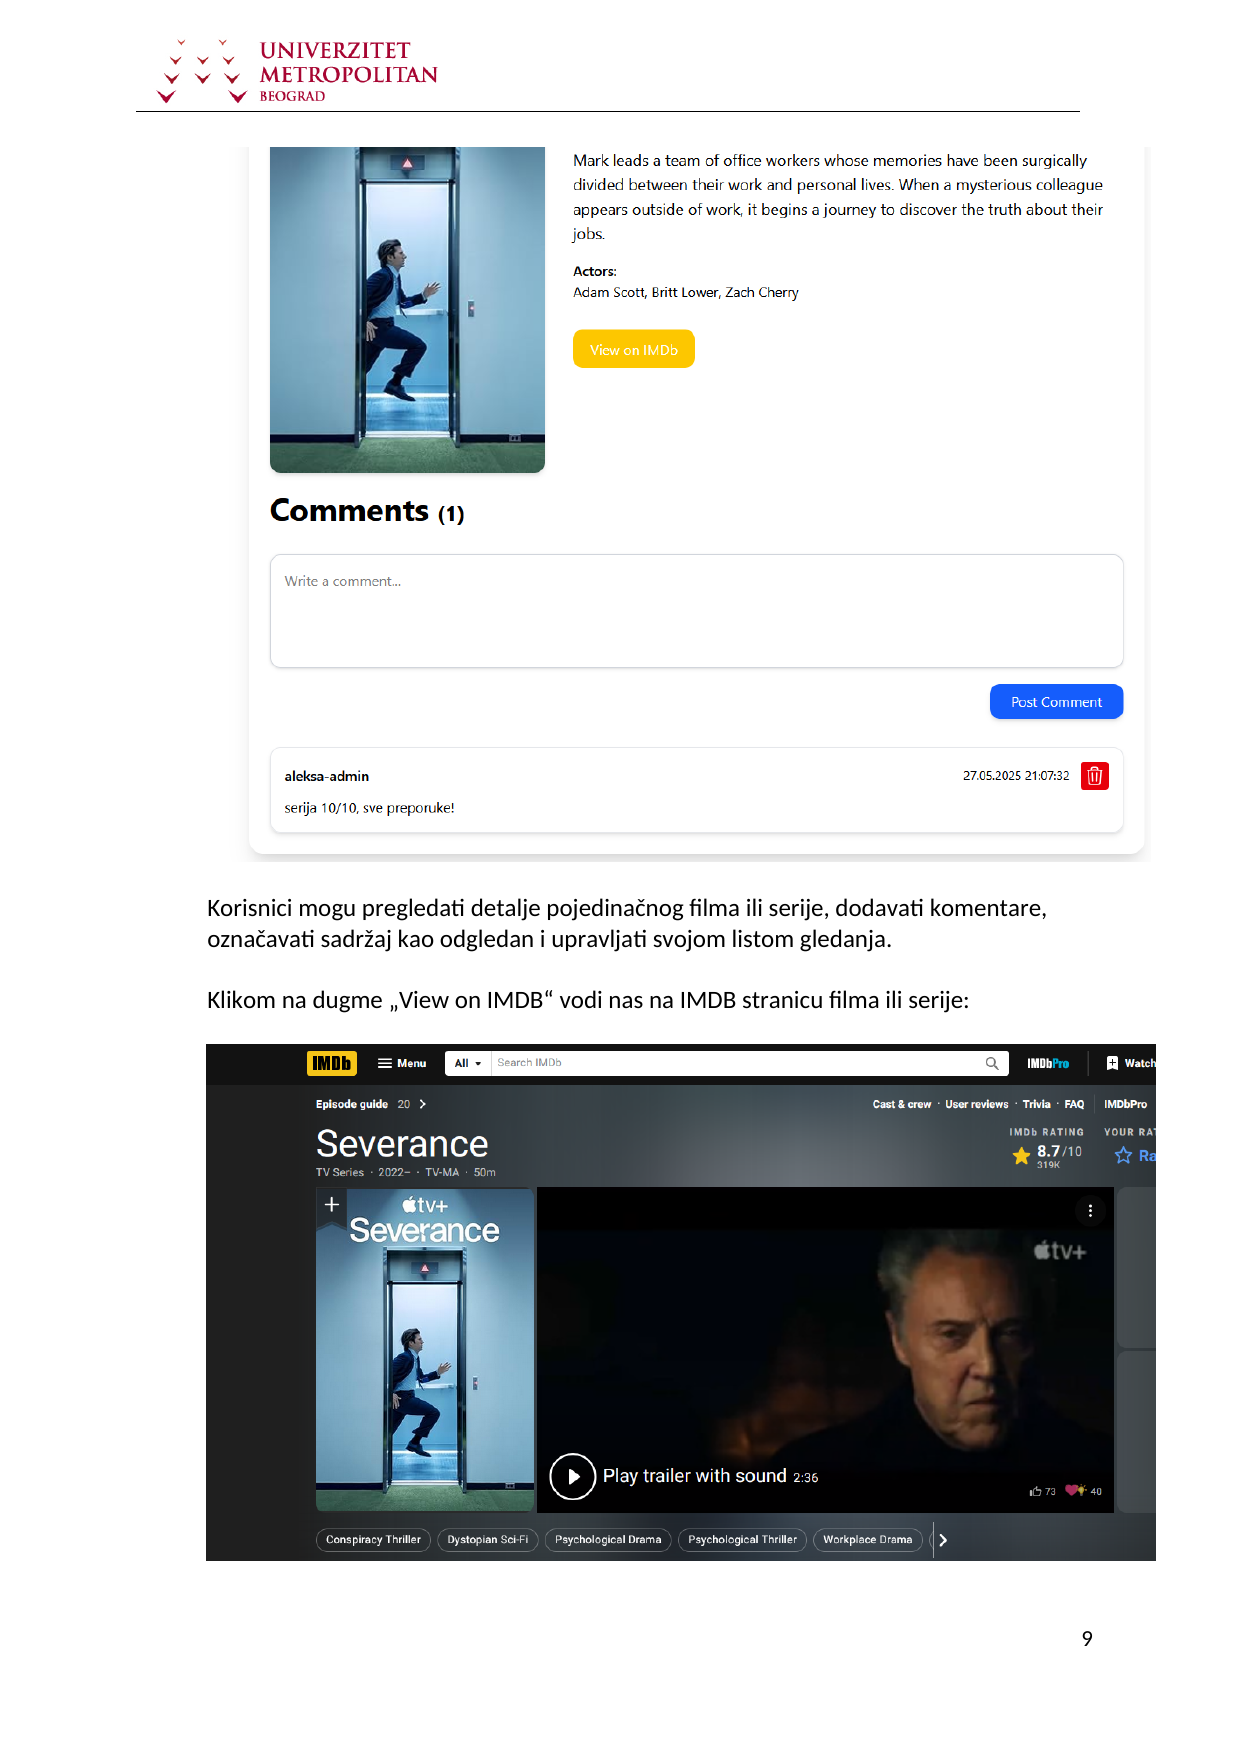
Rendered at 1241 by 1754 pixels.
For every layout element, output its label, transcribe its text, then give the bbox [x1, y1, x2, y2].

picture [147, 29, 447, 111]
picture [206, 1044, 1156, 1561]
text Korisnici mogu pregledati detalje pojedinačnog filma ili serije, dodavati komentare, označavati sadržaj kao odgledan i upravljati svojom listom gledanja. [207, 892, 1093, 953]
text Klikom na dugme „View on IMDB“ vodi nas na IMDB stranicu filma ili serije: [207, 984, 1093, 1014]
picture [206, 147, 1151, 862]
